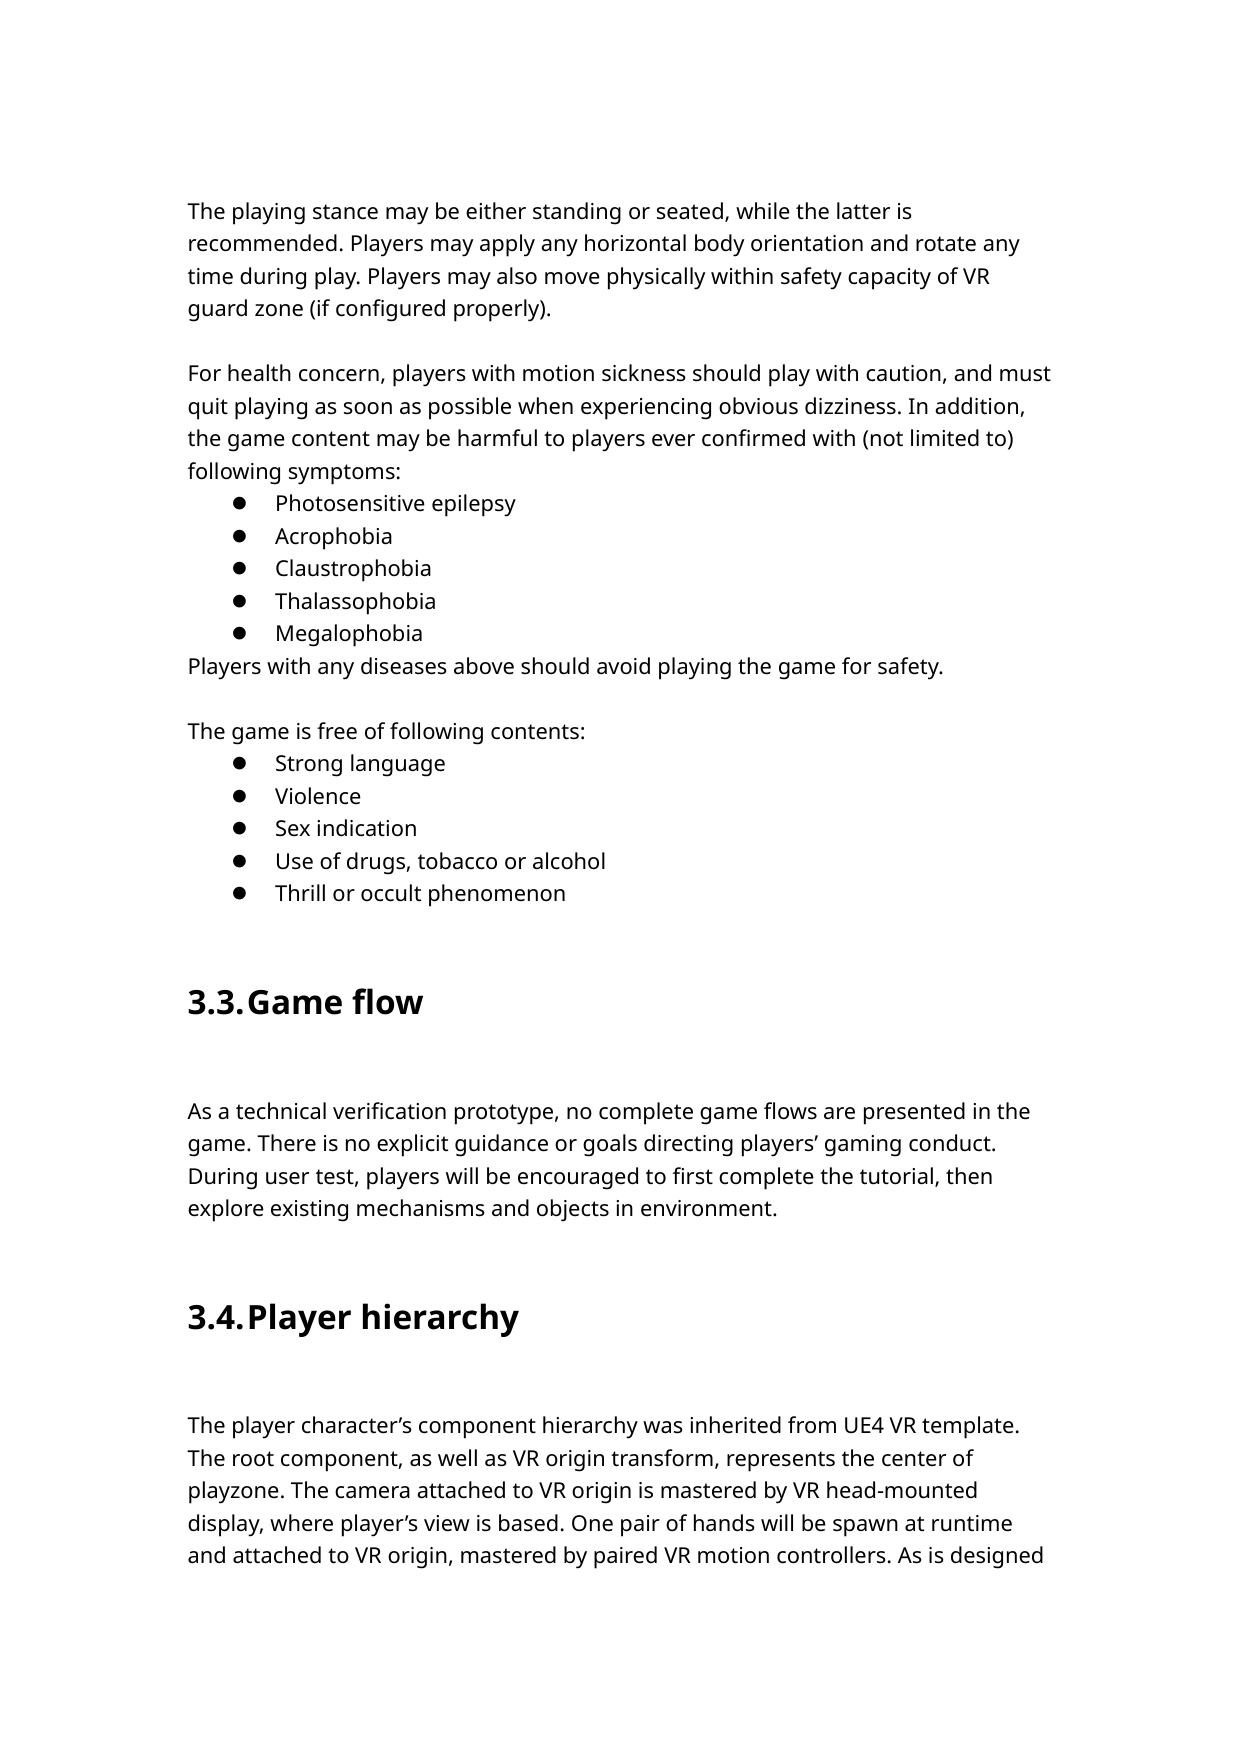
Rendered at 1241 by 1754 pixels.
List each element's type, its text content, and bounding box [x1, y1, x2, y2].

text The playing stance may be either standing or seated, while the latter is recommended. Players may apply any horizontal body orientation and rotate any time during play. Players may also move physically within safety capacity of VR guard zone (if configured properly). [187, 194, 1053, 324]
list Violence [231, 779, 1053, 812]
list Thrill or occult phenomenon [231, 877, 1053, 909]
list Thalassophobia [231, 584, 1053, 617]
list Photosensitive epilepsy [231, 487, 1053, 519]
list Acrophobia [231, 519, 1053, 552]
subtitle Player hierarchy [187, 1284, 1053, 1349]
list Sex indication [231, 812, 1053, 844]
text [187, 1409, 1053, 1572]
subtitle Game flow [187, 969, 1053, 1034]
text The game is free of following contents: [187, 714, 1053, 747]
text For health concern, players with motion sickness should play with caution, and must quit playing as soon as possible when experiencing obvious dizziness. In addition, the game content may be harmful to players ever confirmed with (not limited to) following symptoms: [187, 357, 1053, 487]
list Claustrophobia [231, 552, 1053, 584]
list Strong language [231, 747, 1053, 779]
list Use of drugs, tobacco or alcohol [231, 844, 1053, 877]
list Megalophobia [231, 617, 1053, 649]
text Players with any diseases above should avoid playing the game for safety. [187, 649, 1053, 682]
list As a technical verification prototype, no complete game flows are presented in the game. There is no explicit guidance or goals directing players’ gaming conduct. During user test, players will be encouraged to first complete the tutorial, then explore existing mechanisms and objects in environment. [187, 1094, 1053, 1224]
